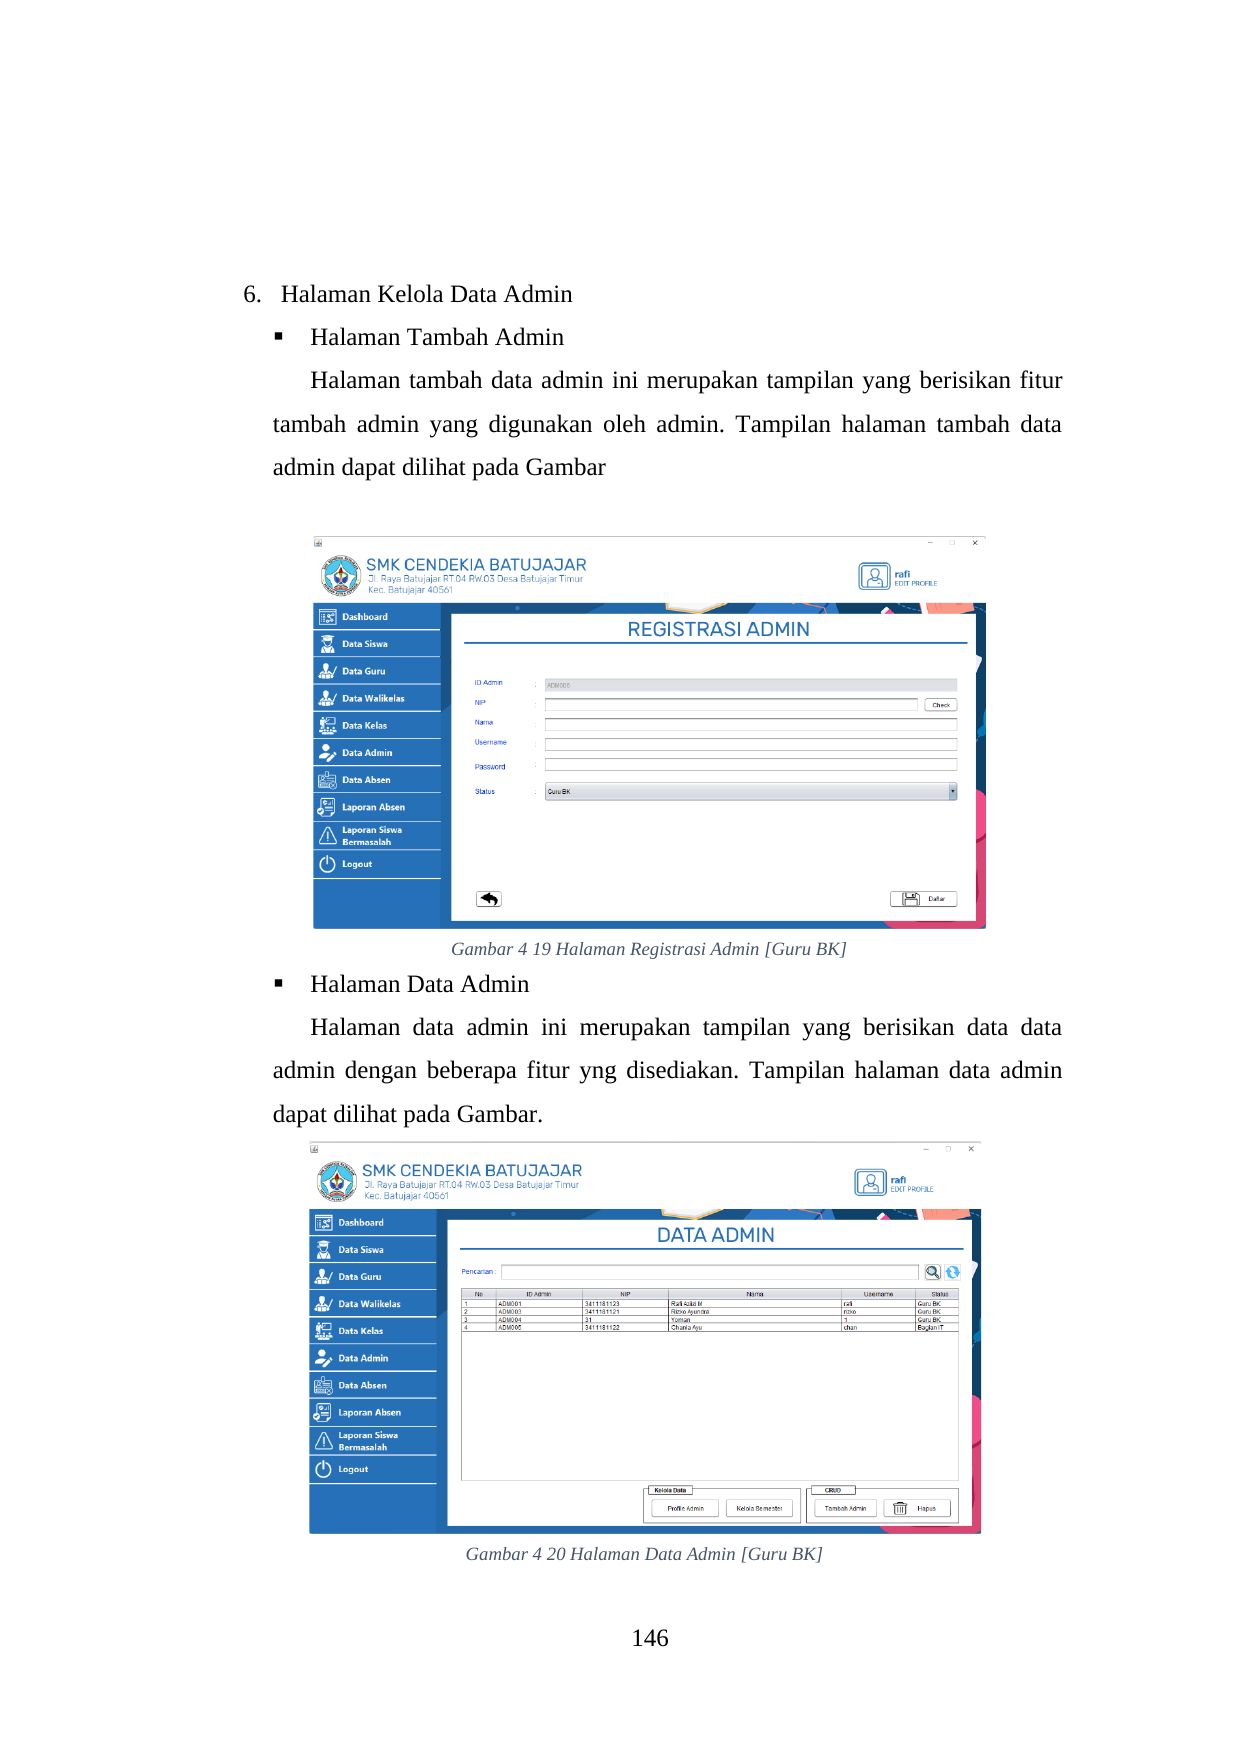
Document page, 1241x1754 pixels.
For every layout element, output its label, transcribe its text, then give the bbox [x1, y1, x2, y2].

text Halaman data admin ini merupakan tampilan yang berisikan data data admin dengan beberapa fitur yng disediakan. Tampilan halaman data admin dapat dilihat pada Gambar. [273, 1012, 1063, 1127]
list Halaman Kelola Data Admin [243, 279, 1063, 308]
picture [309, 1141, 982, 1534]
text Halaman tambah data admin ini merupakan tampilan yang berisikan fitur tambah admin yang digunakan oleh admin. Tampilan halaman tambah data admin dapat dilihat pada Gambar [273, 366, 1063, 481]
list Halaman Data Admin [273, 969, 1063, 998]
picture [313, 536, 986, 929]
list Halaman Tambah Admin [273, 322, 1063, 351]
